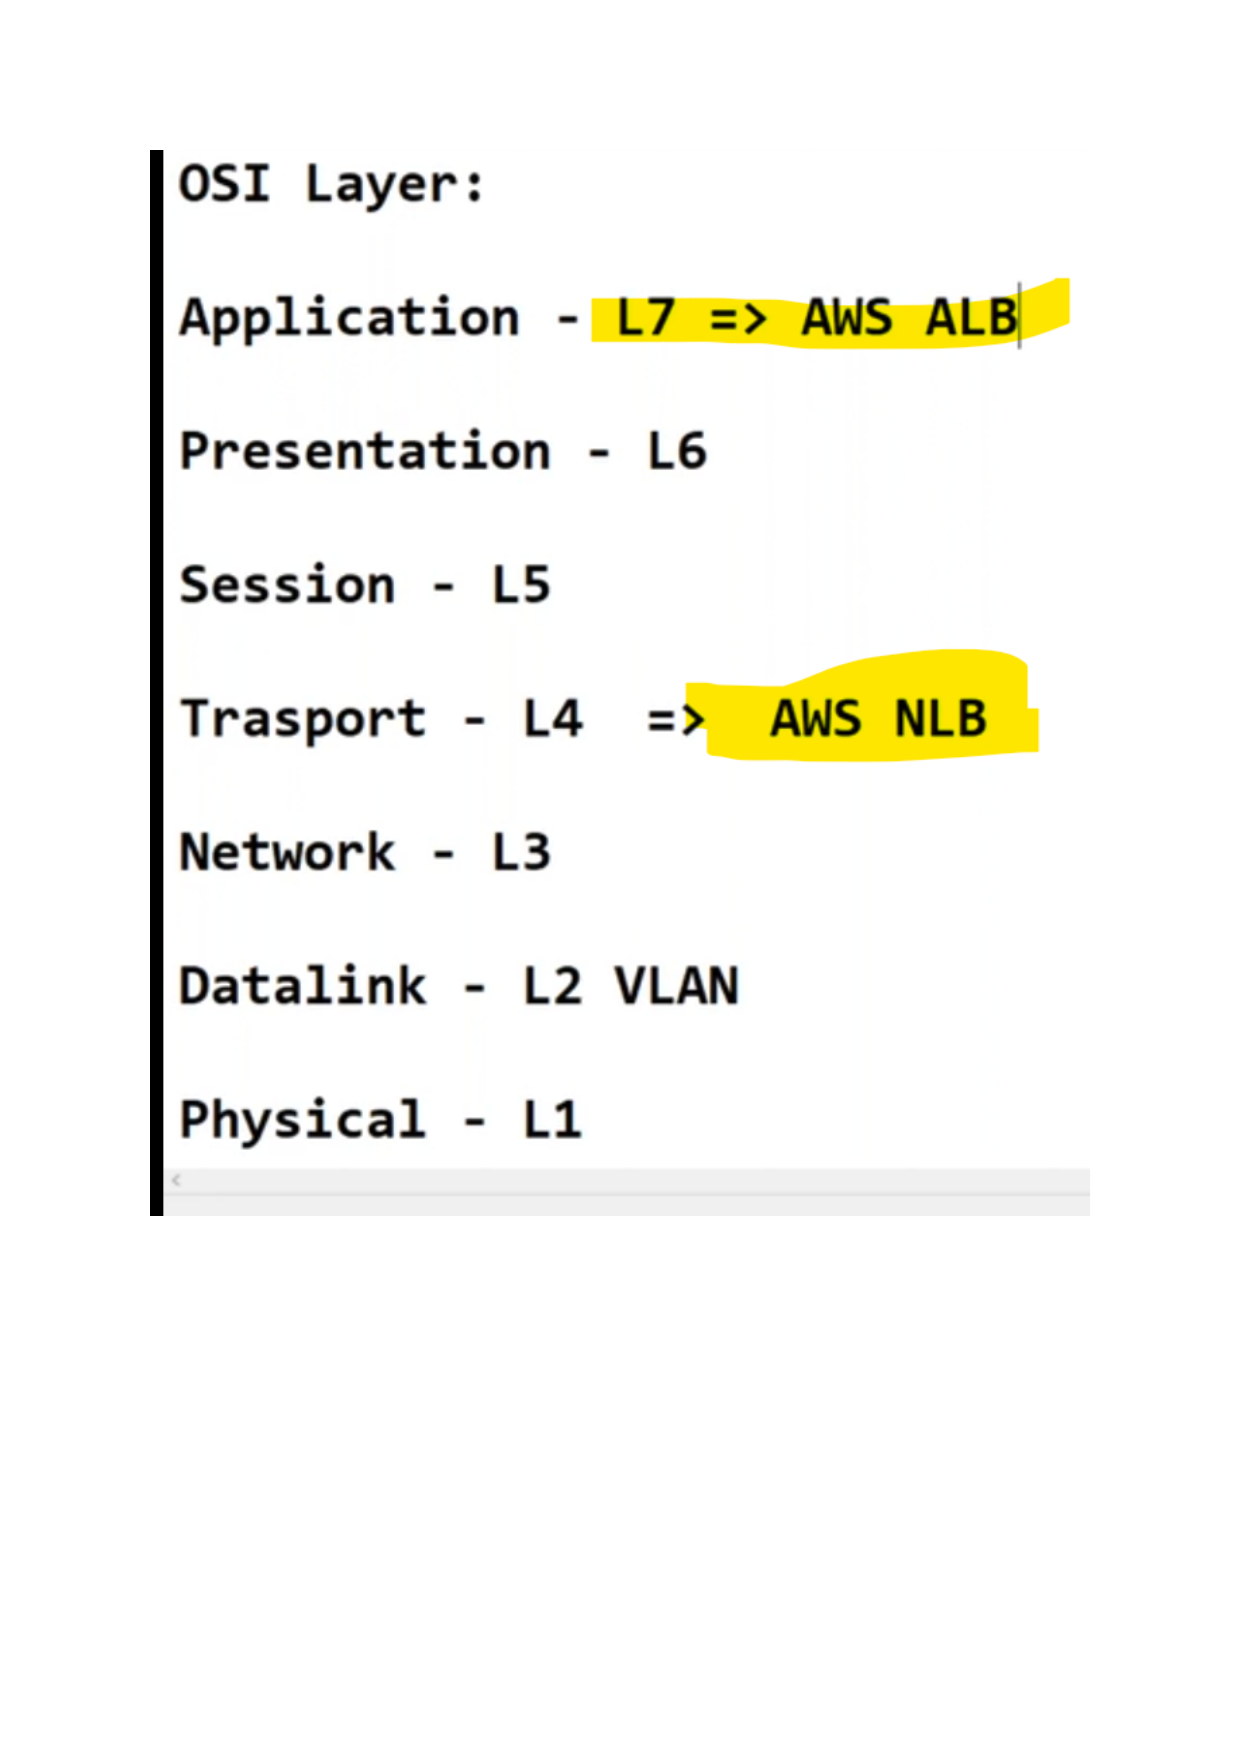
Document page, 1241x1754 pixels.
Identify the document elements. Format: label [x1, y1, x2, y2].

picture [150, 150, 1091, 1216]
